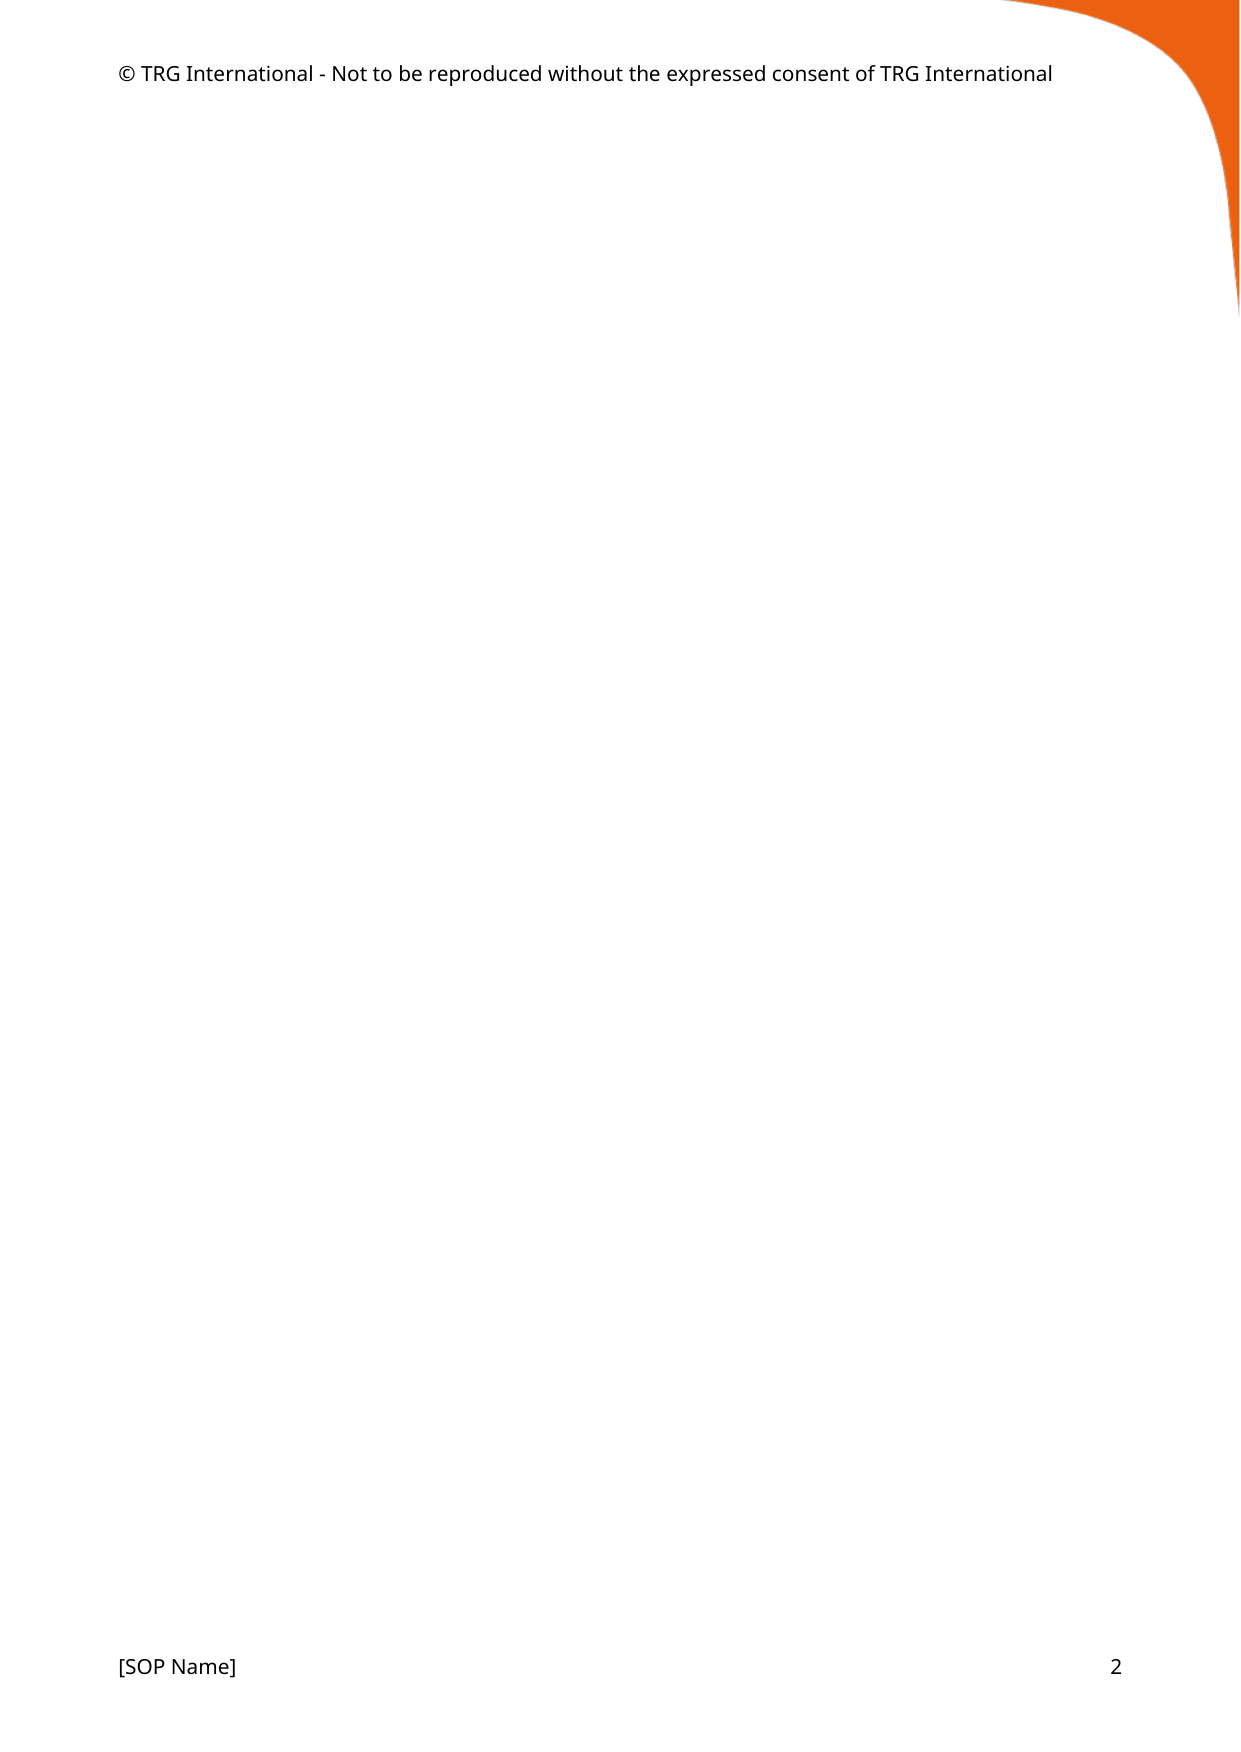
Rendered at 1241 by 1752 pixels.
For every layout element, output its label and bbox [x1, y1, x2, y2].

picture [983, 0, 1240, 349]
